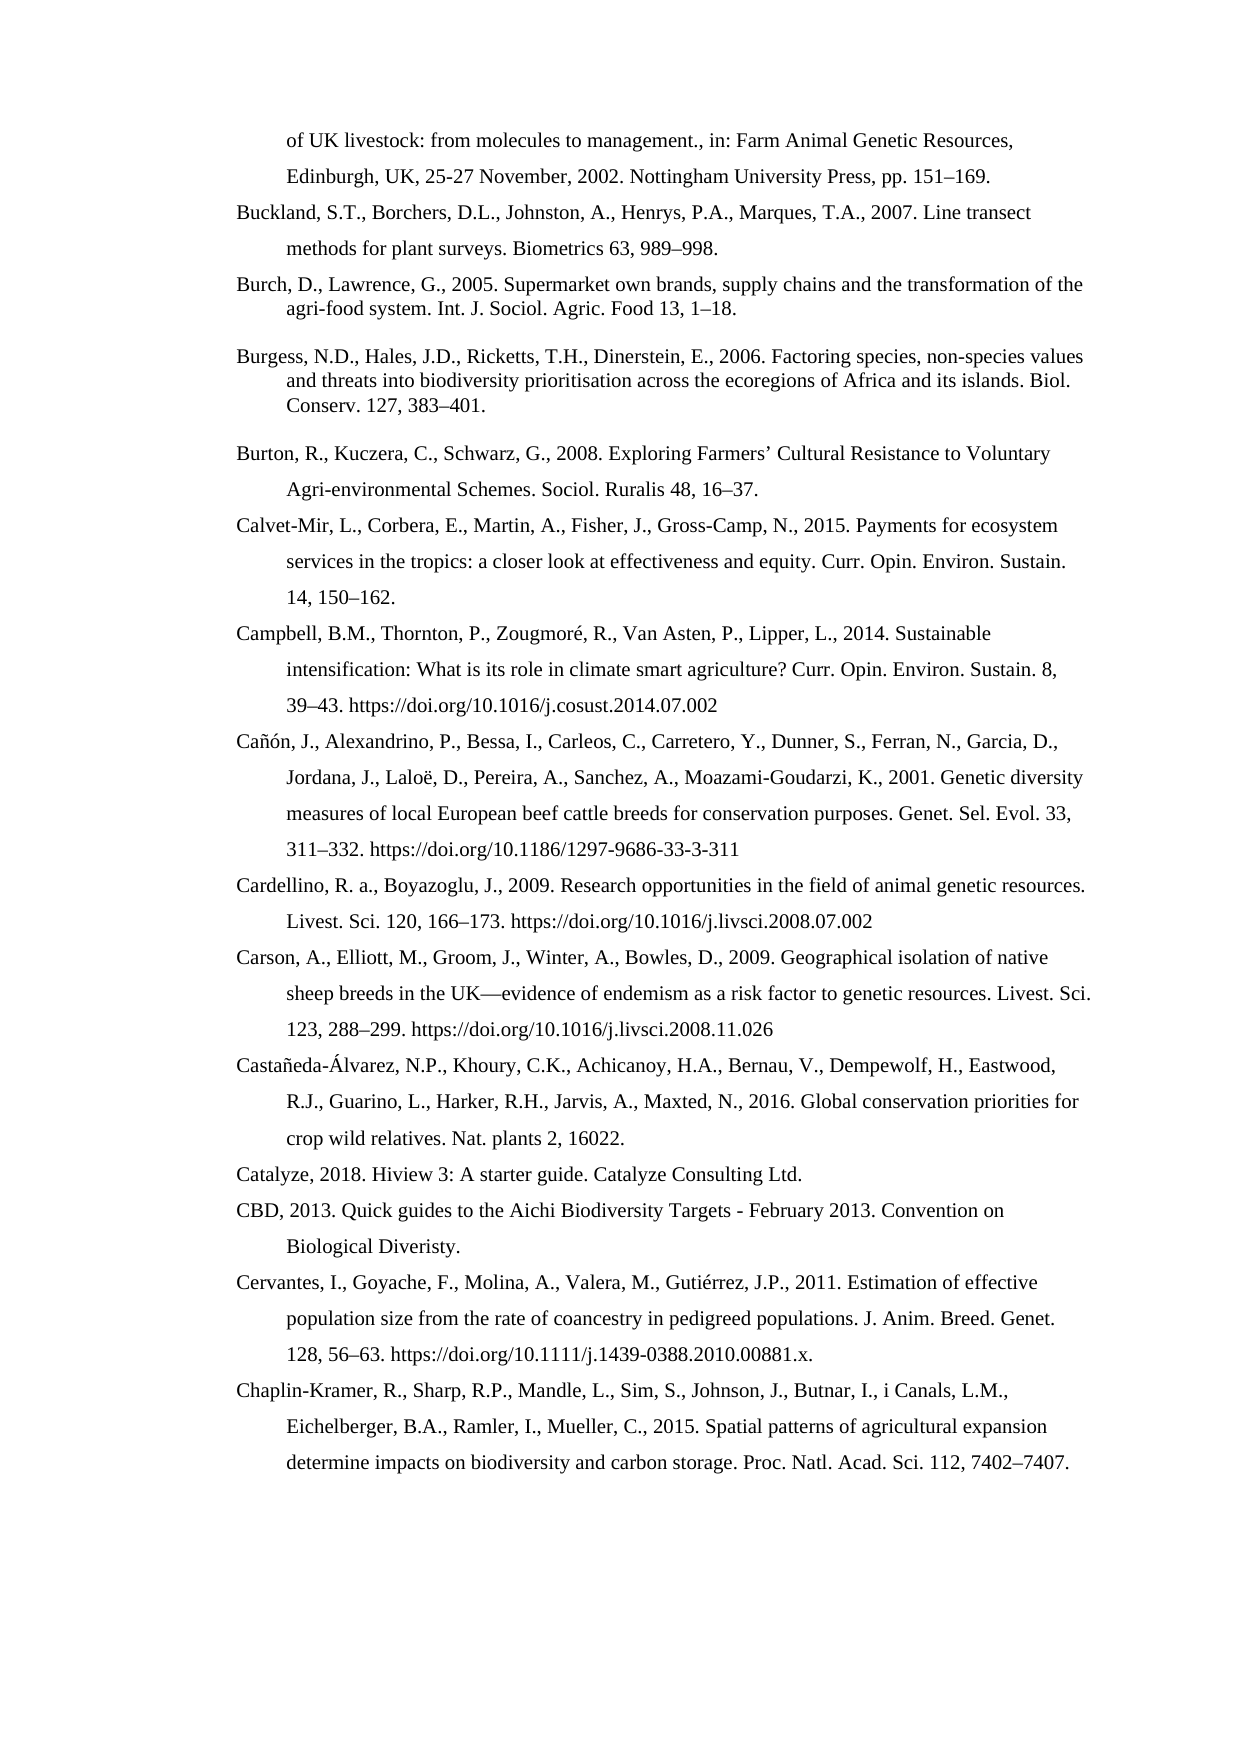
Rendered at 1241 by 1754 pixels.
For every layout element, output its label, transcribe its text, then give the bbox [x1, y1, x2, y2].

text Burch, D., Lawrence, G., 2005. Supermarket own brands, supply chains and the transformation of the agri-food system. Int. J. Sociol. Agric. Food 13, 1–18. [236, 272, 1092, 320]
text Cervantes, I., Goyache, F., Molina, A., Valera, M., Gutiérrez, J.P., 2011. Estimation of effective population size from the rate of coancestry in pedigreed populations. J. Anim. Breed. Genet. 128, 56–63. https://doi.org/10.1111/j.1439-0388.2010.00881.x. [236, 1269, 1092, 1366]
text Chaplin-Kramer, R., Sharp, R.P., Mandle, L., Sim, S., Johnson, J., Butnar, I., i Canals, L.M., Eichelberger, B.A., Ramler, I., Mueller, C., 2015. Spatial patterns of agricultural expansion determine impacts on biodiversity and carbon storage. Proc. Natl. Acad. Sci. 112, 7402–7407. [236, 1378, 1092, 1474]
text CBD, 2013. Quick guides to the Aichi Biodiversity Targets - February 2013. Convention on Biological Diveristy. [236, 1197, 1092, 1258]
text Calvet-Mir, L., Corbera, E., Martin, A., Fisher, J., Gross-Camp, N., 2015. Payments for ecosystem services in the tropics: a closer look at effectiveness and equity. Curr. Opin. Environ. Sustain. 14, 150–162. [236, 513, 1092, 609]
text Castañeda-Álvarez, N.P., Khoury, C.K., Achicanoy, H.A., Bernau, V., Dempewolf, H., Eastwood, R.J., Guarino, L., Harker, R.H., Jarvis, A., Maxted, N., 2016. Global conservation priorities for crop wild relatives. Nat. plants 2, 16022. [236, 1053, 1092, 1149]
text Cañón, J., Alexandrino, P., Bessa, I., Carleos, C., Carretero, Y., Dunner, S., Ferran, N., Garcia, D., Jordana, J., Laloë, D., Pereira, A., Sanchez, A., Moazami-Goudarzi, K., 2001. Genetic diversity measures of local European beef cattle breeds for conservation purposes. Genet. Sel. Evol. 33, 311–332. https://doi.org/10.1186/1297-9686-33-3-311 [236, 729, 1092, 861]
text Burgess, N.D., Hales, J.D., Ricketts, T.H., Dinerstein, E., 2006. Factoring species, non-species values and threats into biodiversity prioritisation across the ecoregions of Africa and its islands. Biol. Conserv. 127, 383–401. [236, 344, 1092, 417]
text Catalyze, 2018. Hiview 3: A starter guide. Catalyze Consulting Ltd. [236, 1161, 1092, 1186]
text Buckland, S.T., Borchers, D.L., Johnston, A., Henrys, P.A., Marques, T.A., 2007. Line transect methods for plant surveys. Biometrics 63, 989–998. [236, 200, 1092, 260]
text Campbell, B.M., Thornton, P., Zougmoré, R., Van Asten, P., Lipper, L., 2014. Sustainable intensification: What is its role in climate smart agriculture? Curr. Opin. Environ. Sustain. 8, 39–43. https://doi.org/10.1016/j.cosust.2014.07.002 [236, 621, 1092, 717]
text Burton, R., Kuczera, C., Schwarz, G., 2008. Exploring Farmers’ Cultural Resistance to Voluntary Agri-environmental Schemes. Sociol. Ruralis 48, 16–37. [236, 441, 1092, 501]
text Carson, A., Elliott, M., Groom, J., Winter, A., Bowles, D., 2009. Geographical isolation of native sheep breeds in the UK—evidence of endemism as a risk factor to genetic resources. Livest. Sci. 123, 288–299. https://doi.org/10.1016/j.livsci.2008.11.026 [236, 945, 1092, 1041]
text Cardellino, R. a., Boyazoglu, J., 2009. Research opportunities in the field of animal genetic resources. Livest. Sci. 120, 166–173. https://doi.org/10.1016/j.livsci.2008.07.002 [236, 873, 1092, 933]
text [236, 128, 1092, 188]
